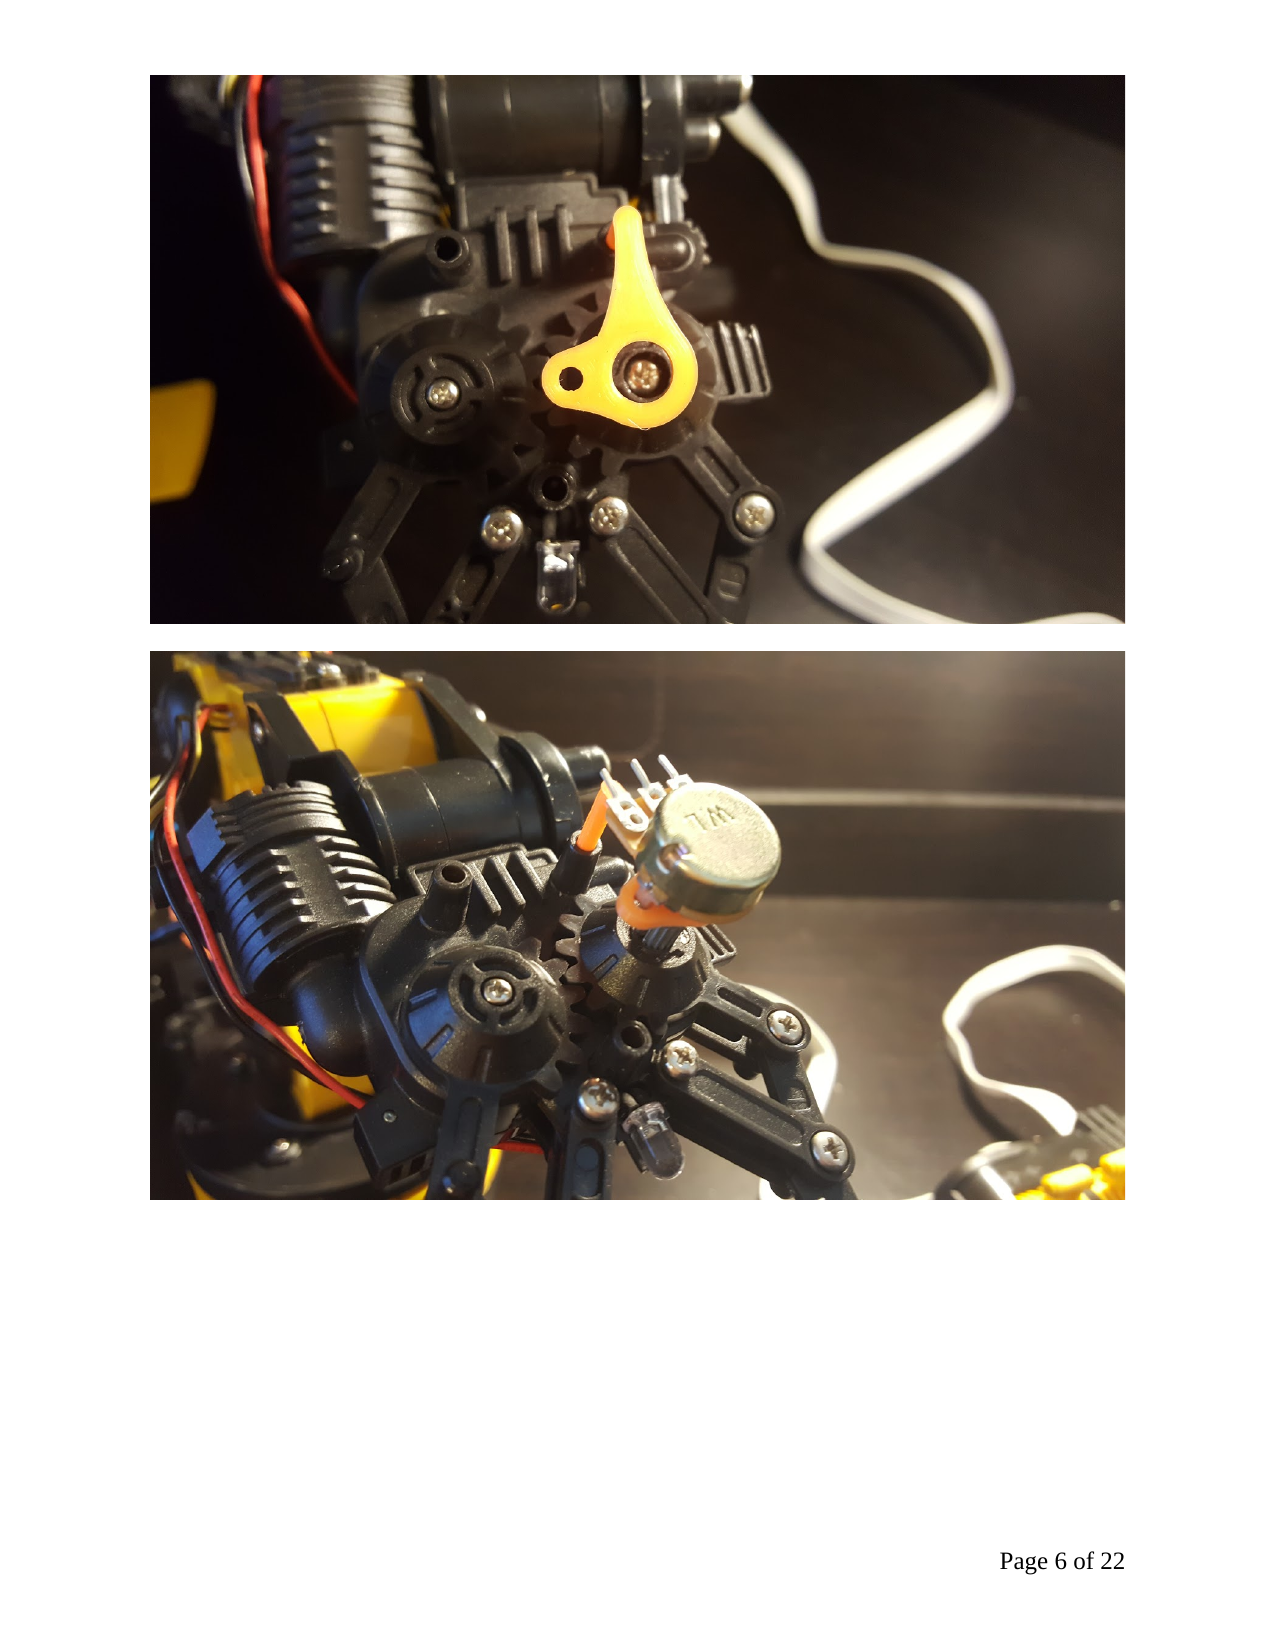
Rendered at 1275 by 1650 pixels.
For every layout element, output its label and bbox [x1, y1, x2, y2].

picture [150, 651, 1125, 1200]
picture [150, 75, 1125, 624]
